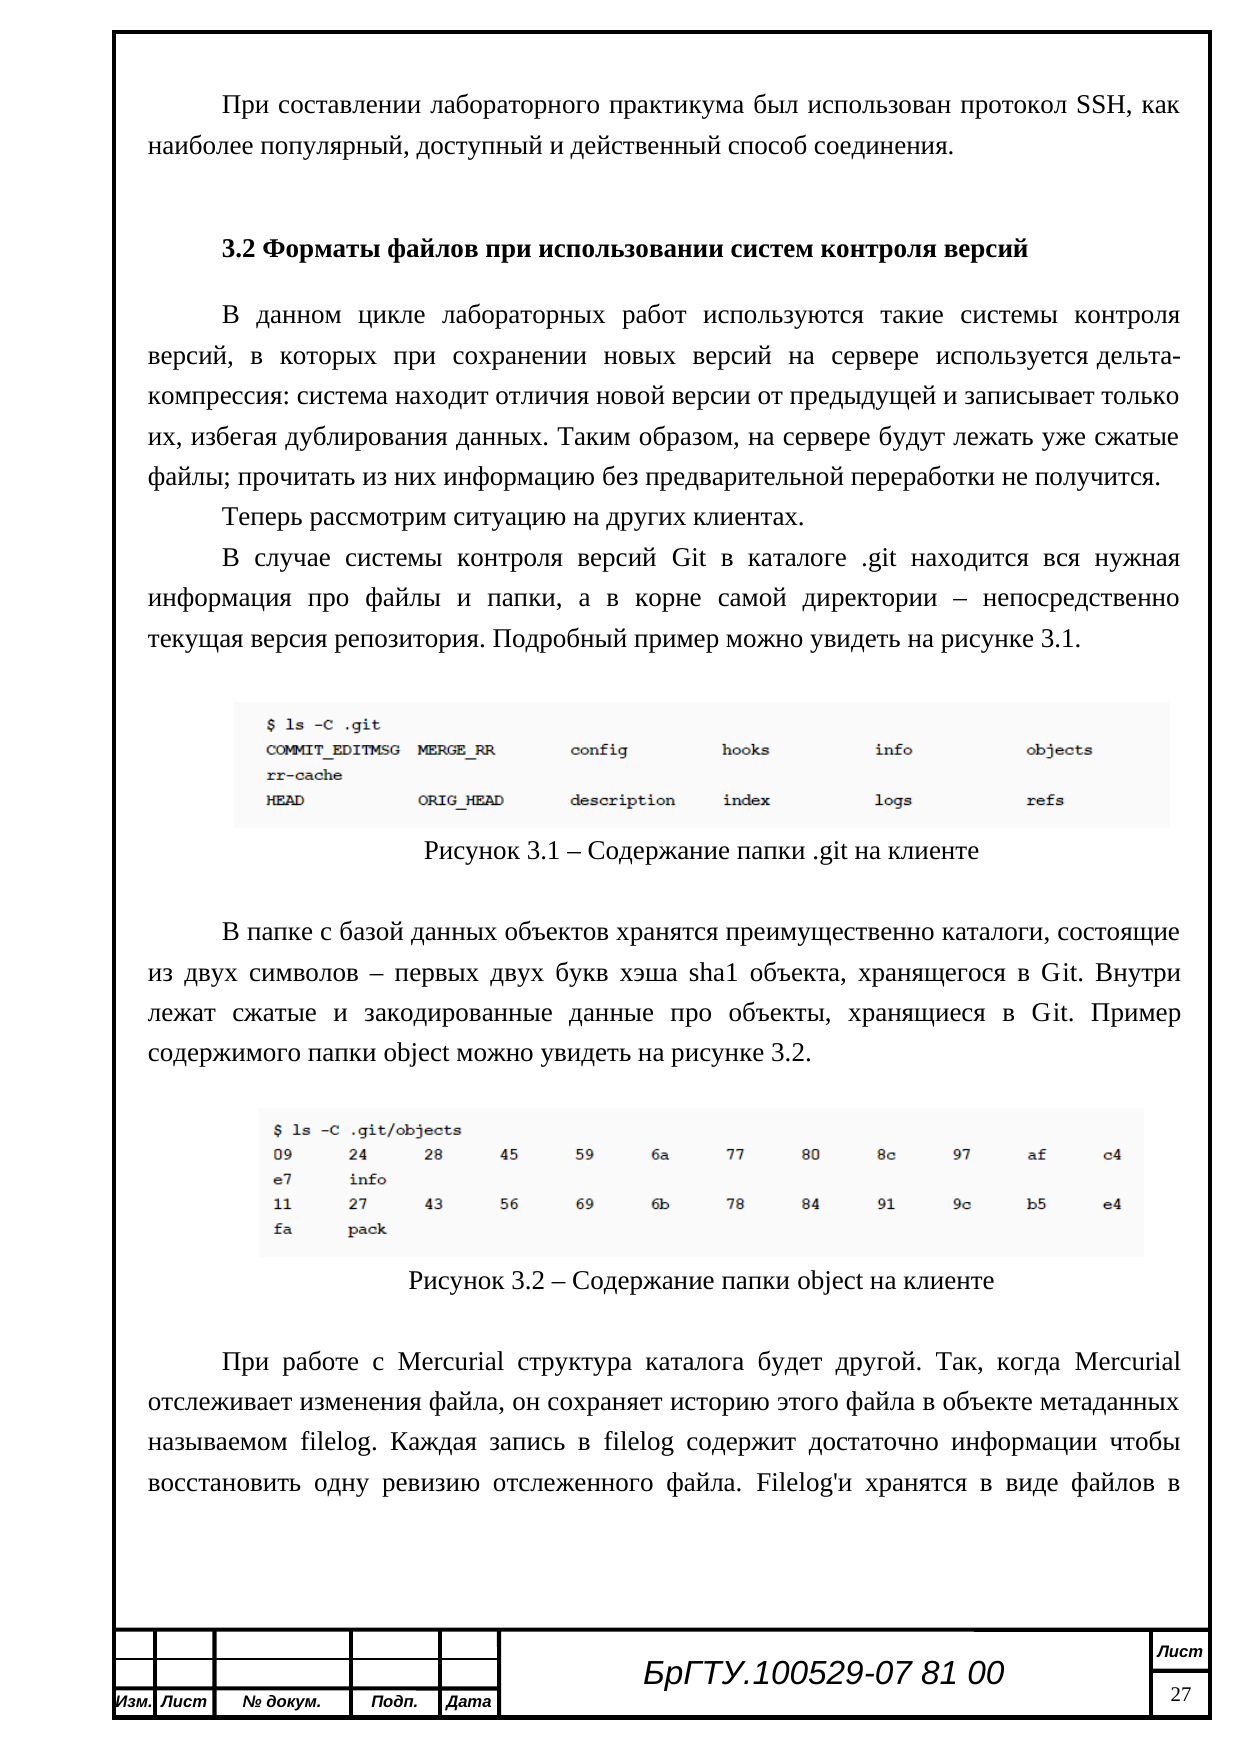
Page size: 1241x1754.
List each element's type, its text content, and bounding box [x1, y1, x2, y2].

text В папке с базой данных объектов хранятся преимущественно каталоги, состоящие из двух символов – первых двух букв хэша sha1 объекта, хранящегося в Git. Внутри лежат сжатые и закодированные данные про объекты, хранящиеся в Git. Пример содержимого папки object можно увидеть на рисунке 3.2. [148, 915, 1181, 1068]
text Рисунок 3.2 – Содержание папки object на клиенте [148, 1264, 1181, 1295]
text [148, 1344, 1181, 1497]
text В данном цикле лабораторных работ используются такие системы контроля версий, в которых при сохранении новых версий на сервере используется дельта-компрессия: система находит отличия новой версии от предыдущей и записывает только их, избегая дублирования данных. Таким образом, на сервере будут лежать уже сжатые файлы; прочитать из них информацию без предварительной переработки не получится. [148, 298, 1181, 491]
picture [233, 702, 1170, 828]
text 3.2 Форматы файлов при использовании систем контроля версий [148, 232, 1181, 263]
text Теперь рассмотрим ситуацию на других клиентах. [148, 501, 1181, 532]
picture [258, 1108, 1145, 1257]
text Рисунок 3.1 – Содержание папки .git на клиенте [148, 834, 1181, 866]
text В случае системы контроля версий Git в каталоге .git находится вся нужная информация про файлы и папки, а в корне самой директории – непосредственно текущая версия репозитория. Подробный пример можно увидеть на рисунке 3.1. [148, 541, 1181, 653]
text При составлении лабораторного практикума был использован протокол SSH, как наиболее популярный, доступный и действенный способ соединения. [148, 89, 1181, 160]
